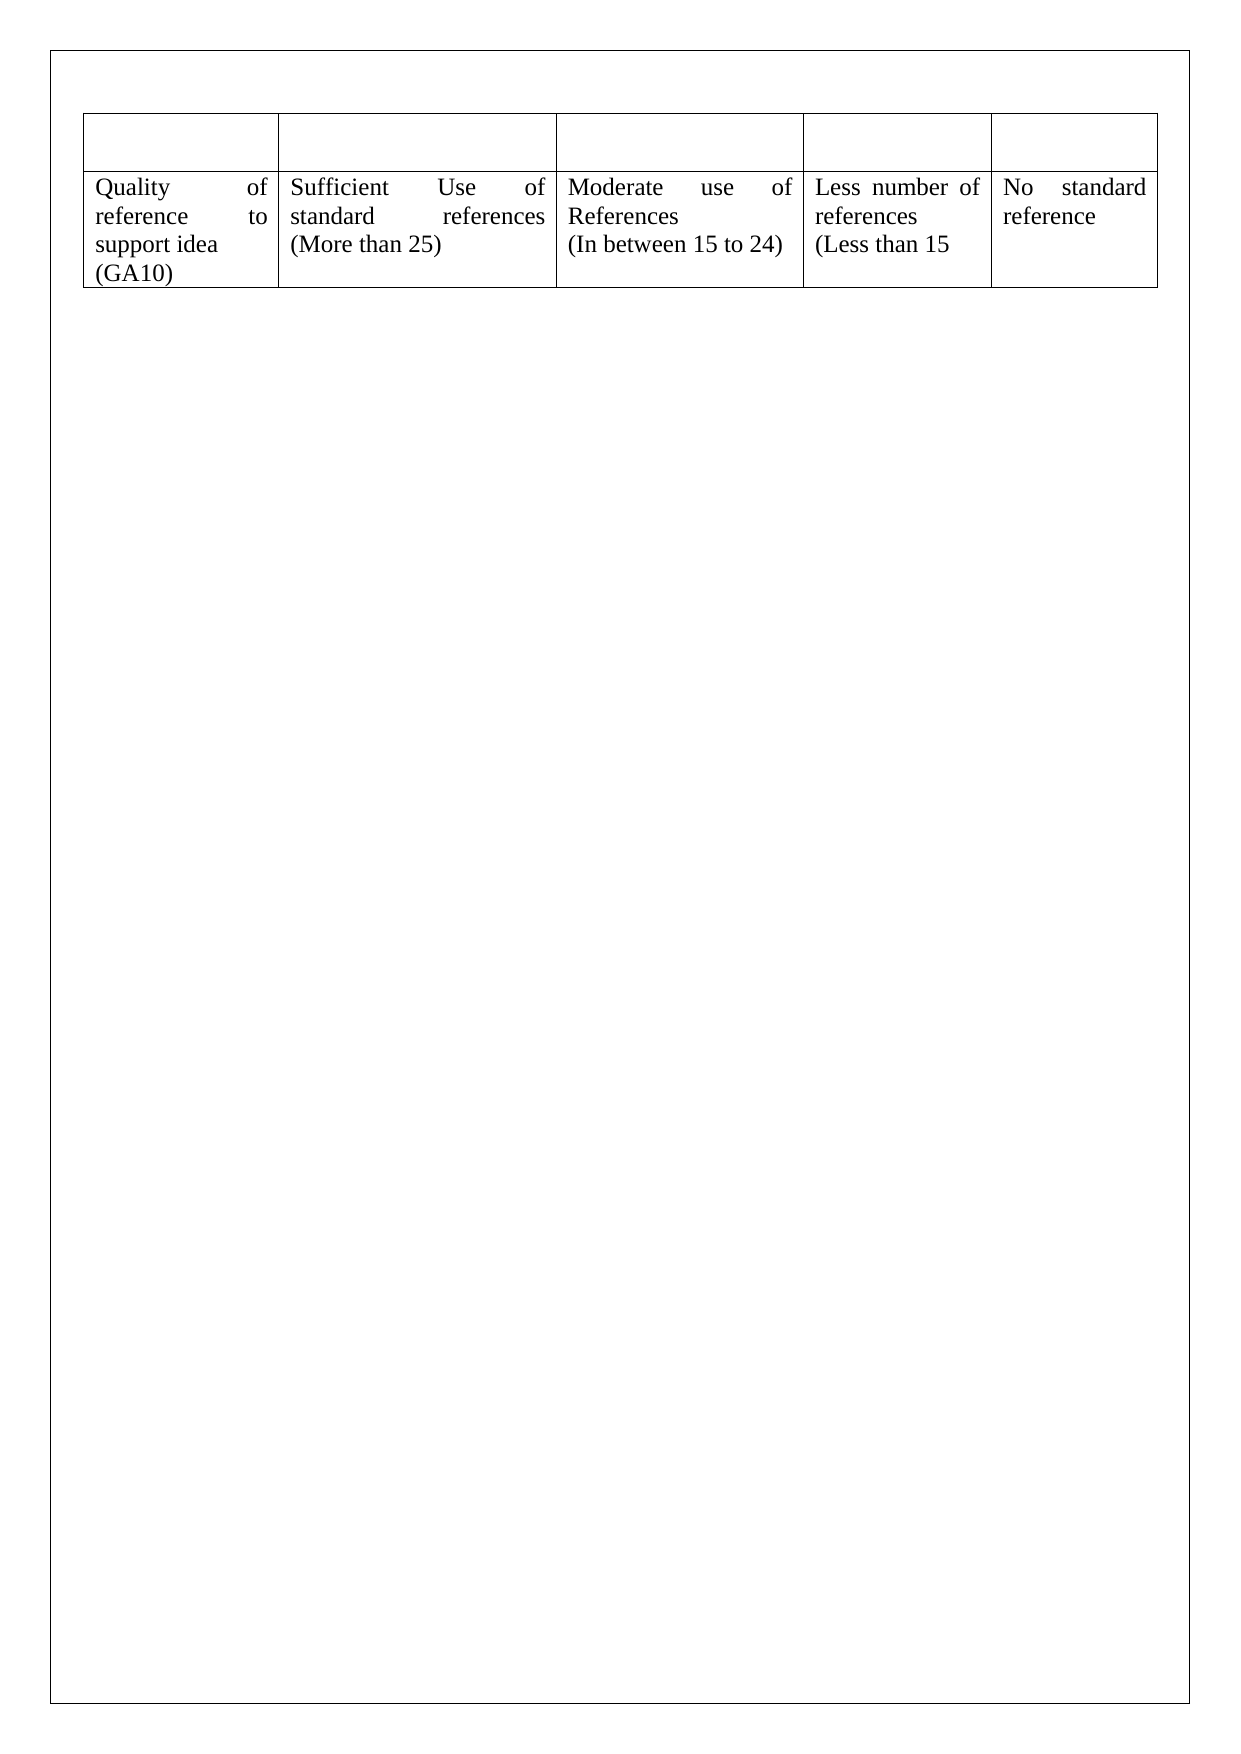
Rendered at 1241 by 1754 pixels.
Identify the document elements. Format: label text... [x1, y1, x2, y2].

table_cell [992, 114, 1157, 171]
table_cell Less number of references (Less than 15 [804, 172, 991, 287]
table_cell Moderate use of References (In between 15 to 24) [557, 172, 803, 287]
table_cell No standard reference [992, 172, 1157, 287]
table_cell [804, 114, 991, 171]
table_cell Sufficient Use of standard references (More than 25) [279, 172, 556, 287]
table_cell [279, 114, 556, 171]
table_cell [84, 114, 278, 171]
table_cell Quality of reference to support idea (GA10) [84, 172, 278, 287]
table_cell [557, 114, 803, 171]
